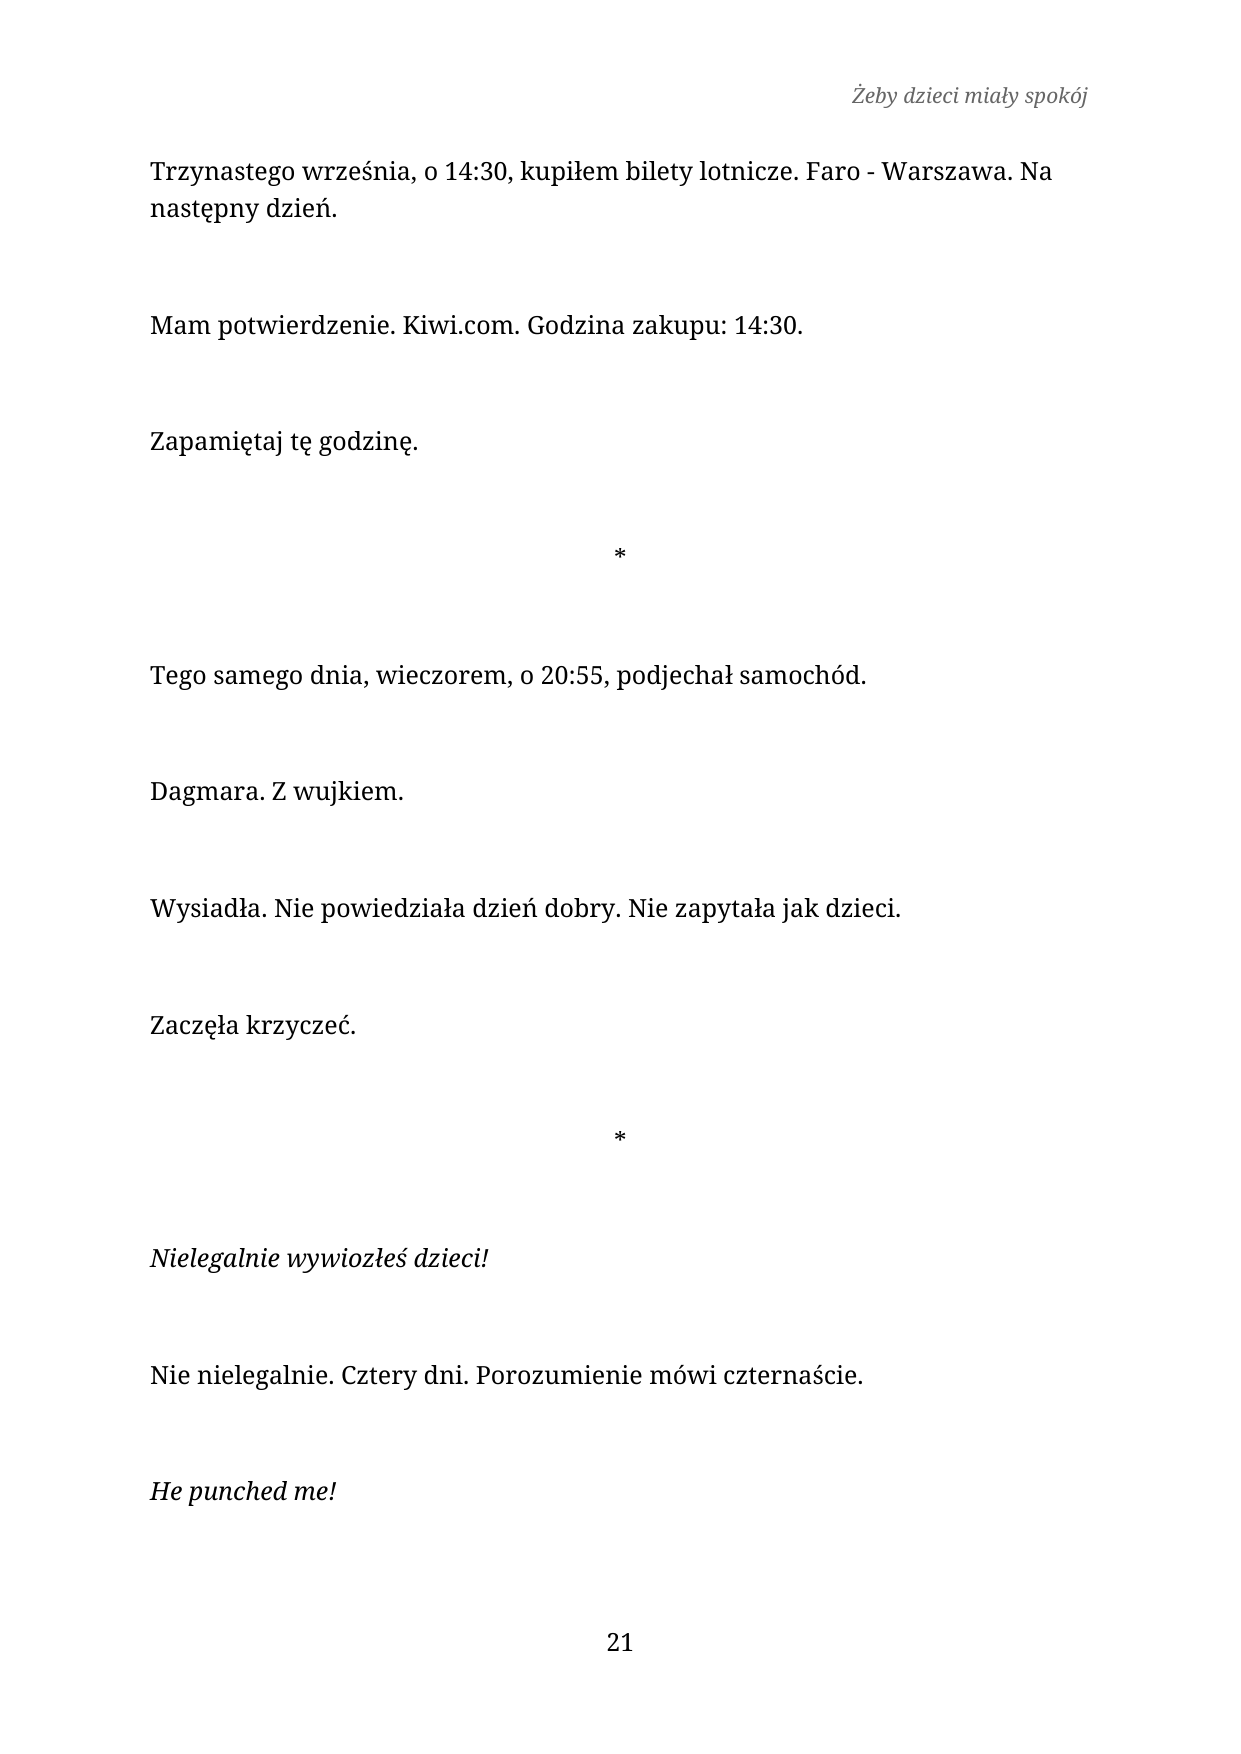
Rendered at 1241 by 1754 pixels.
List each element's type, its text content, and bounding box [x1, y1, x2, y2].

text Nie nielegalnie. Cztery dni. Porozumienie mówi czternaście. [150, 1354, 1090, 1392]
text Nielegalnie wywiozłeś dzieci! [150, 1237, 1090, 1275]
text Zaczęła krzyczeć. [150, 1004, 1090, 1042]
text Wysiadła. Nie powiedziała dzień dobry. Nie zapytała jak dzieci. [150, 887, 1090, 925]
text Mam potwierdzenie. Kiwi.com. Godzina zakupu: 14:30. [150, 304, 1090, 342]
text Tego samego dnia, wieczorem, o 20:55, podjechał samochód. [150, 654, 1090, 692]
text Zapamiętaj tę godzinę. [150, 421, 1090, 458]
text Trzynastego września, o 14:30, kupiłem bilety lotnicze. Faro - Warszawa. Na następny dzień. [150, 150, 1090, 225]
text Dagmara. Z wujkiem. [150, 771, 1090, 808]
text * [150, 537, 1090, 575]
text * [150, 1121, 1090, 1158]
text He punched me! [150, 1471, 1090, 1508]
